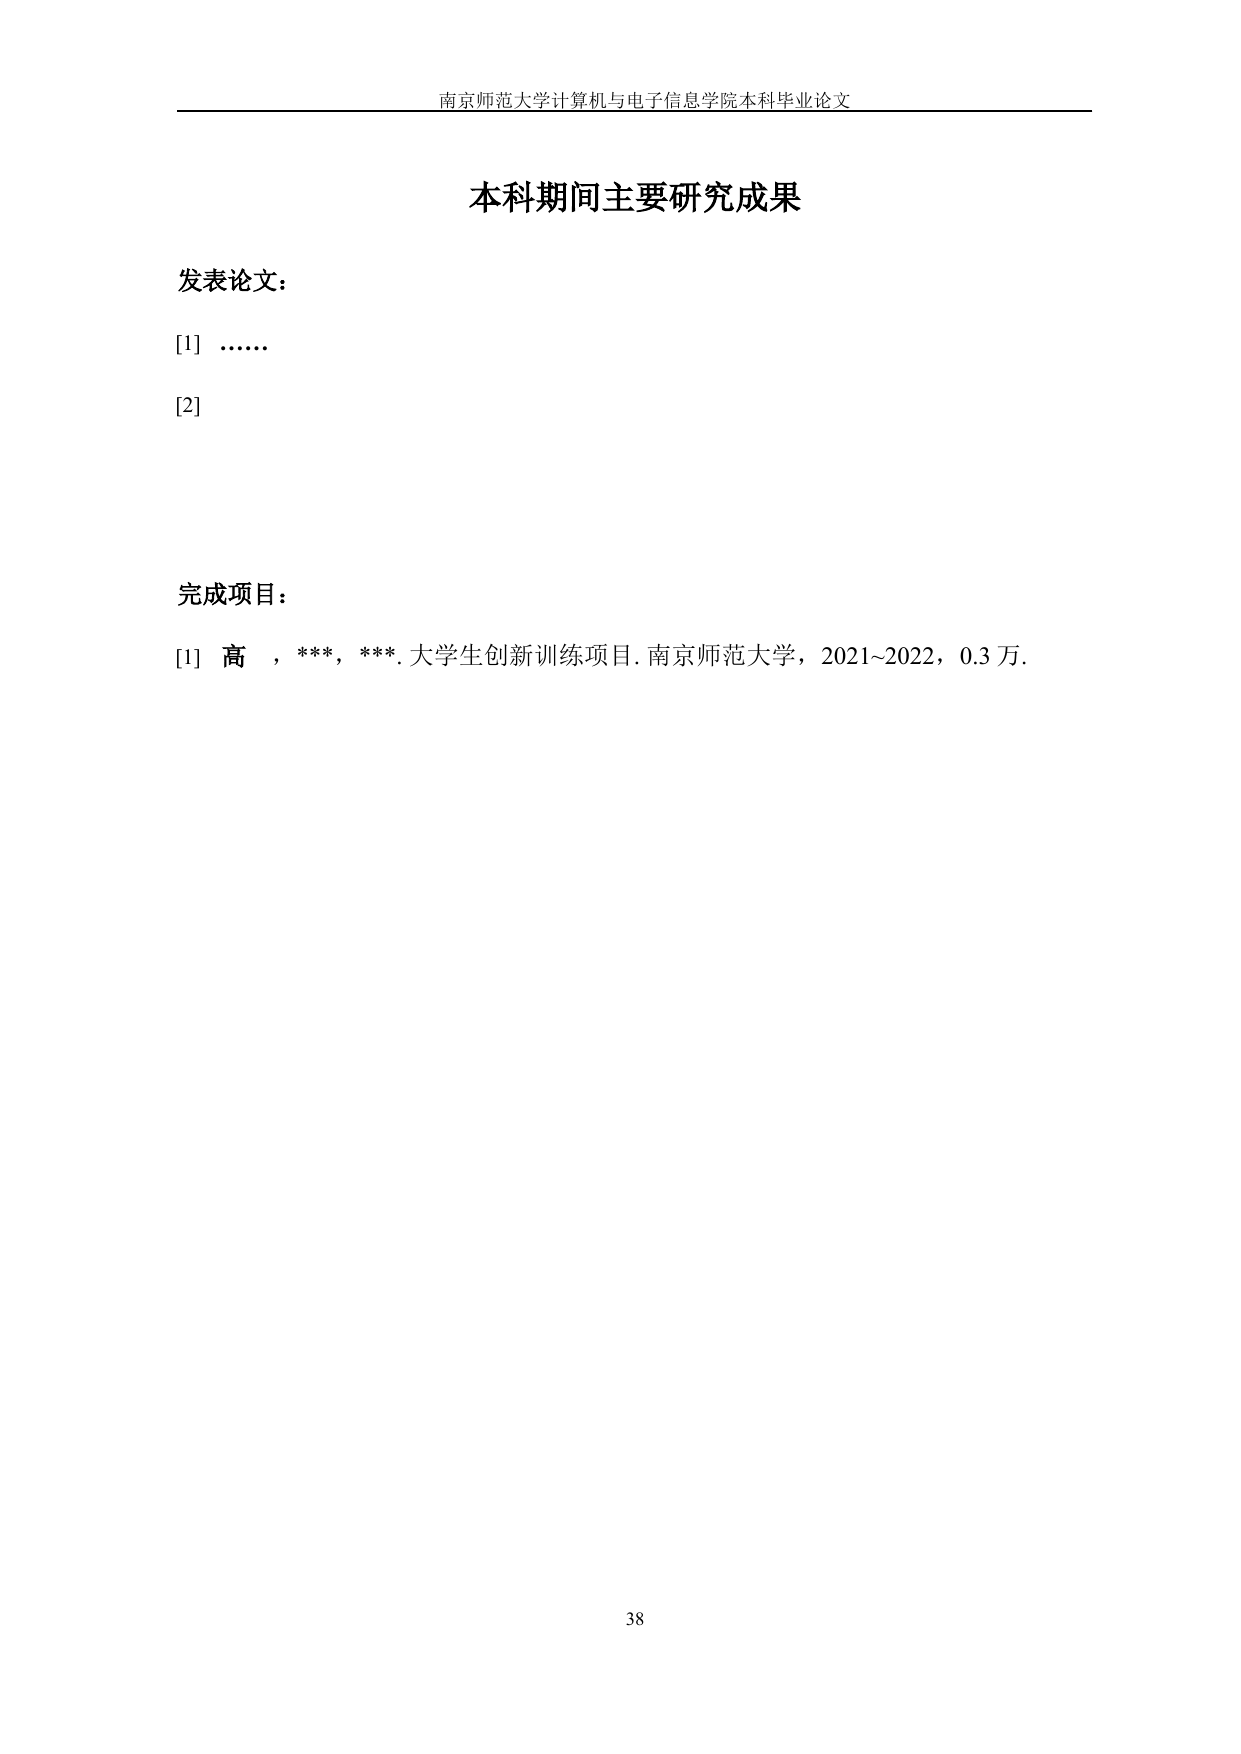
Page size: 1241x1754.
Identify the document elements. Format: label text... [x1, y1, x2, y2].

list 高晨，***，***. 大学生创新训练项目. 南京师范大学，2021~2022，0.3万. [188, 639, 1092, 671]
text 发表论文： [177, 262, 1092, 295]
subtitle 本科期间主要研究成果 [177, 162, 1092, 227]
list …… [188, 325, 1092, 358]
text 完成项目： [177, 576, 1092, 608]
